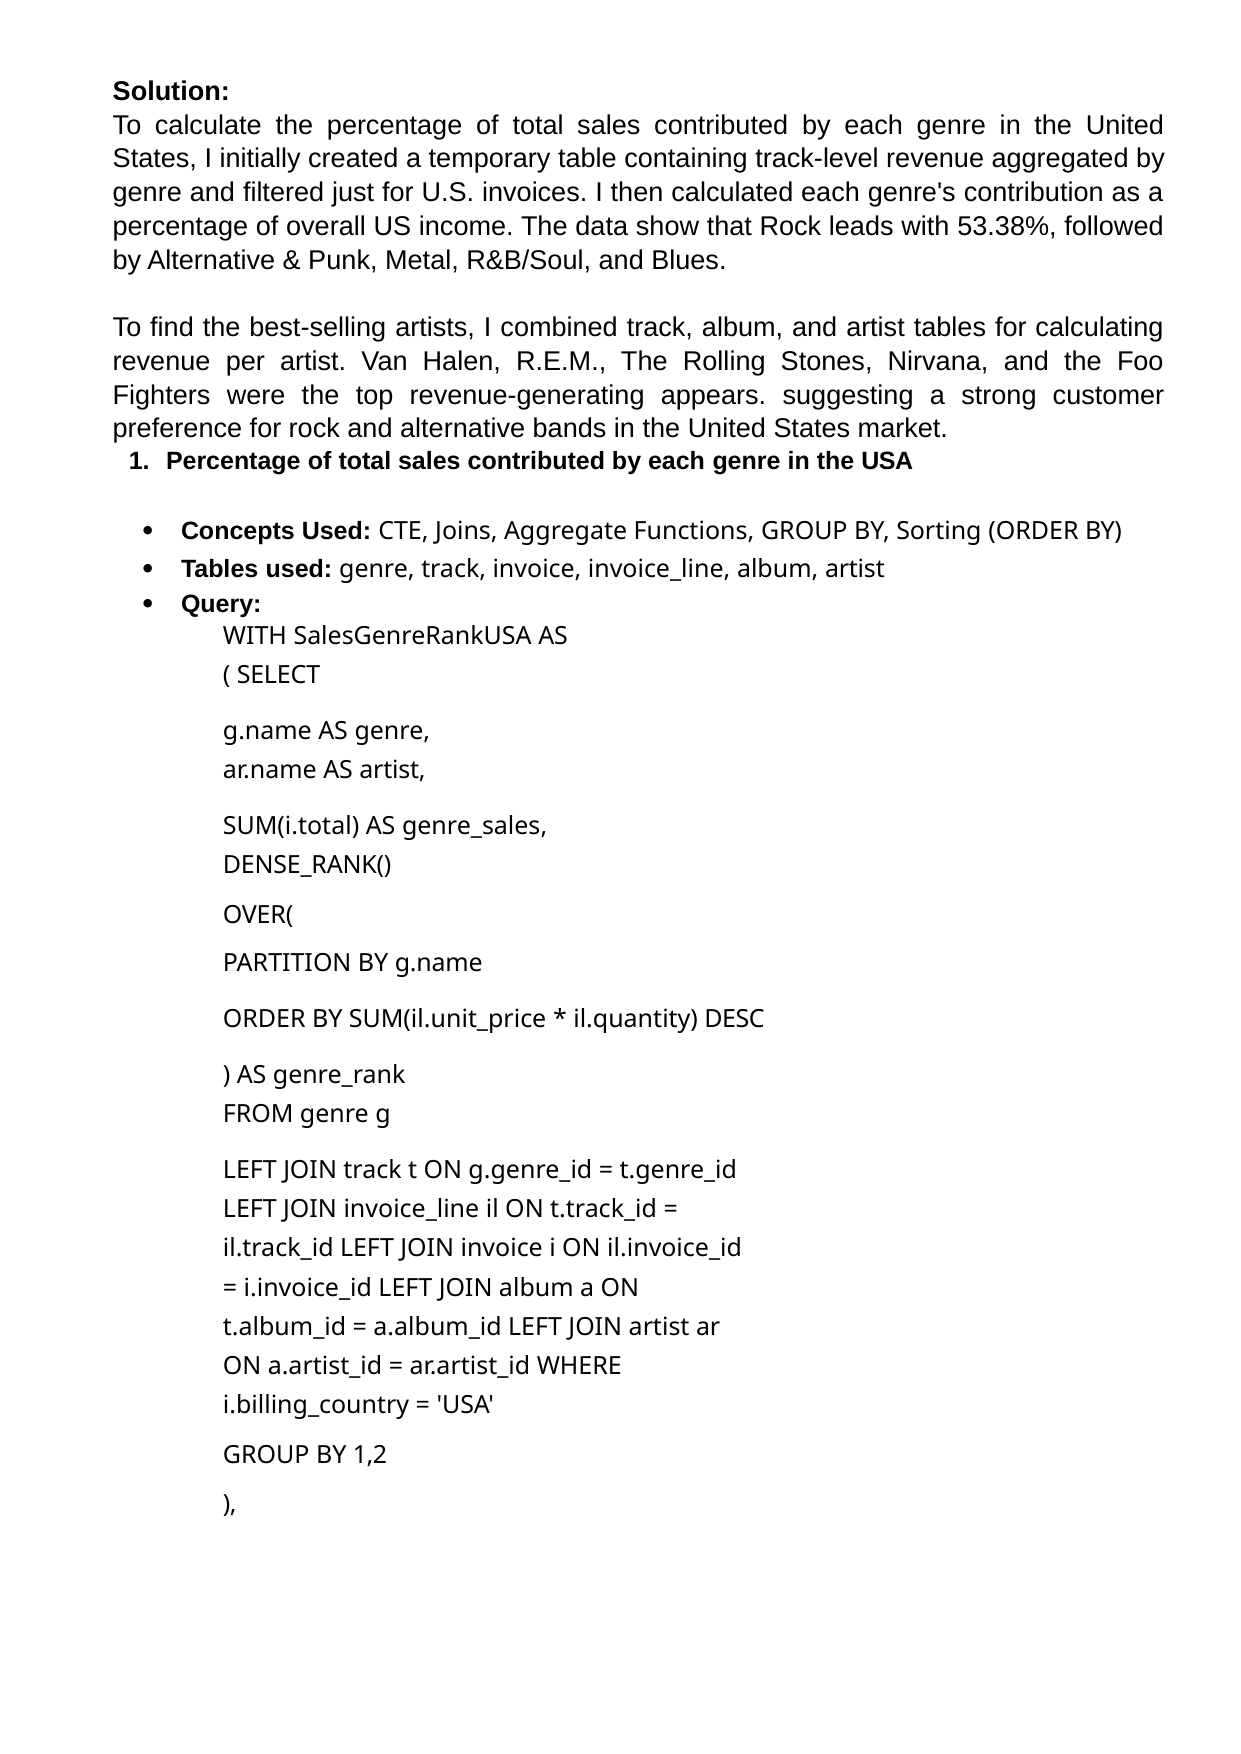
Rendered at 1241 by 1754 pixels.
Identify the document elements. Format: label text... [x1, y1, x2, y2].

text ) AS genre_rank FROM genre g [223, 1057, 464, 1130]
text OVER( [223, 902, 1165, 928]
text WITH SalesGenreRankUSA AS ( SELECT [223, 617, 578, 691]
text PARTITION BY g.name [223, 945, 1165, 979]
list Concepts Used: CTE, Joins, Aggregate Functions, GROUP BY, Sorting (ORDER BY) [143, 512, 1165, 546]
list Solution: [112, 75, 1165, 106]
text g.name AS genre, ar.name AS artist, [223, 712, 494, 786]
text GROUP BY 1,2 [223, 1443, 1165, 1469]
text LEFT JOIN track t ON g.genre_id = t.genre_id LEFT JOIN invoice_line il ON t.track_id = il.track_id LEFT JOIN invoice i ON il.invoice_id = i.invoice_id LEFT JOIN album a ON t.album_id = a.album_id LEFT JOIN artist ar ON a.artist_id = ar.artist_id WHERE i.billing_country = 'USA' [223, 1152, 744, 1421]
list To find the best-selling artists, I combined track, album, and artist tables for calculating revenue per artist. Van Halen, R.E.M., The Rolling Stones, Nirvana, and the Foo Fighters were the top revenue-generating appears. suggesting a strong customer preference for rock and alternative bands in the United States market. [112, 311, 1165, 444]
list Percentage of total sales contributed by each genre in the USA [128, 446, 1165, 475]
list To calculate the percentage of total sales contributed by each genre in the United States, I initially created a temporary table containing track-level revenue aggregated by genre and filtered just for U.S. invoices. I then calculated each genre's contribution as a percentage of overall US income. The data show that Rock leads with 53.38%, followed by Alternative & Punk, Metal, R&B/Soul, and Blues. [112, 109, 1165, 275]
list Query: [143, 589, 1165, 617]
text SUM(i.total) AS genre_sales, DENSE_RANK() [223, 807, 587, 881]
list Tables used: genre, track, invoice, invoice_line, album, artist [143, 551, 1165, 584]
text ORDER BY SUM(il.unit_price * il.quantity) DESC [223, 1001, 1165, 1035]
text ), [223, 1486, 1165, 1519]
